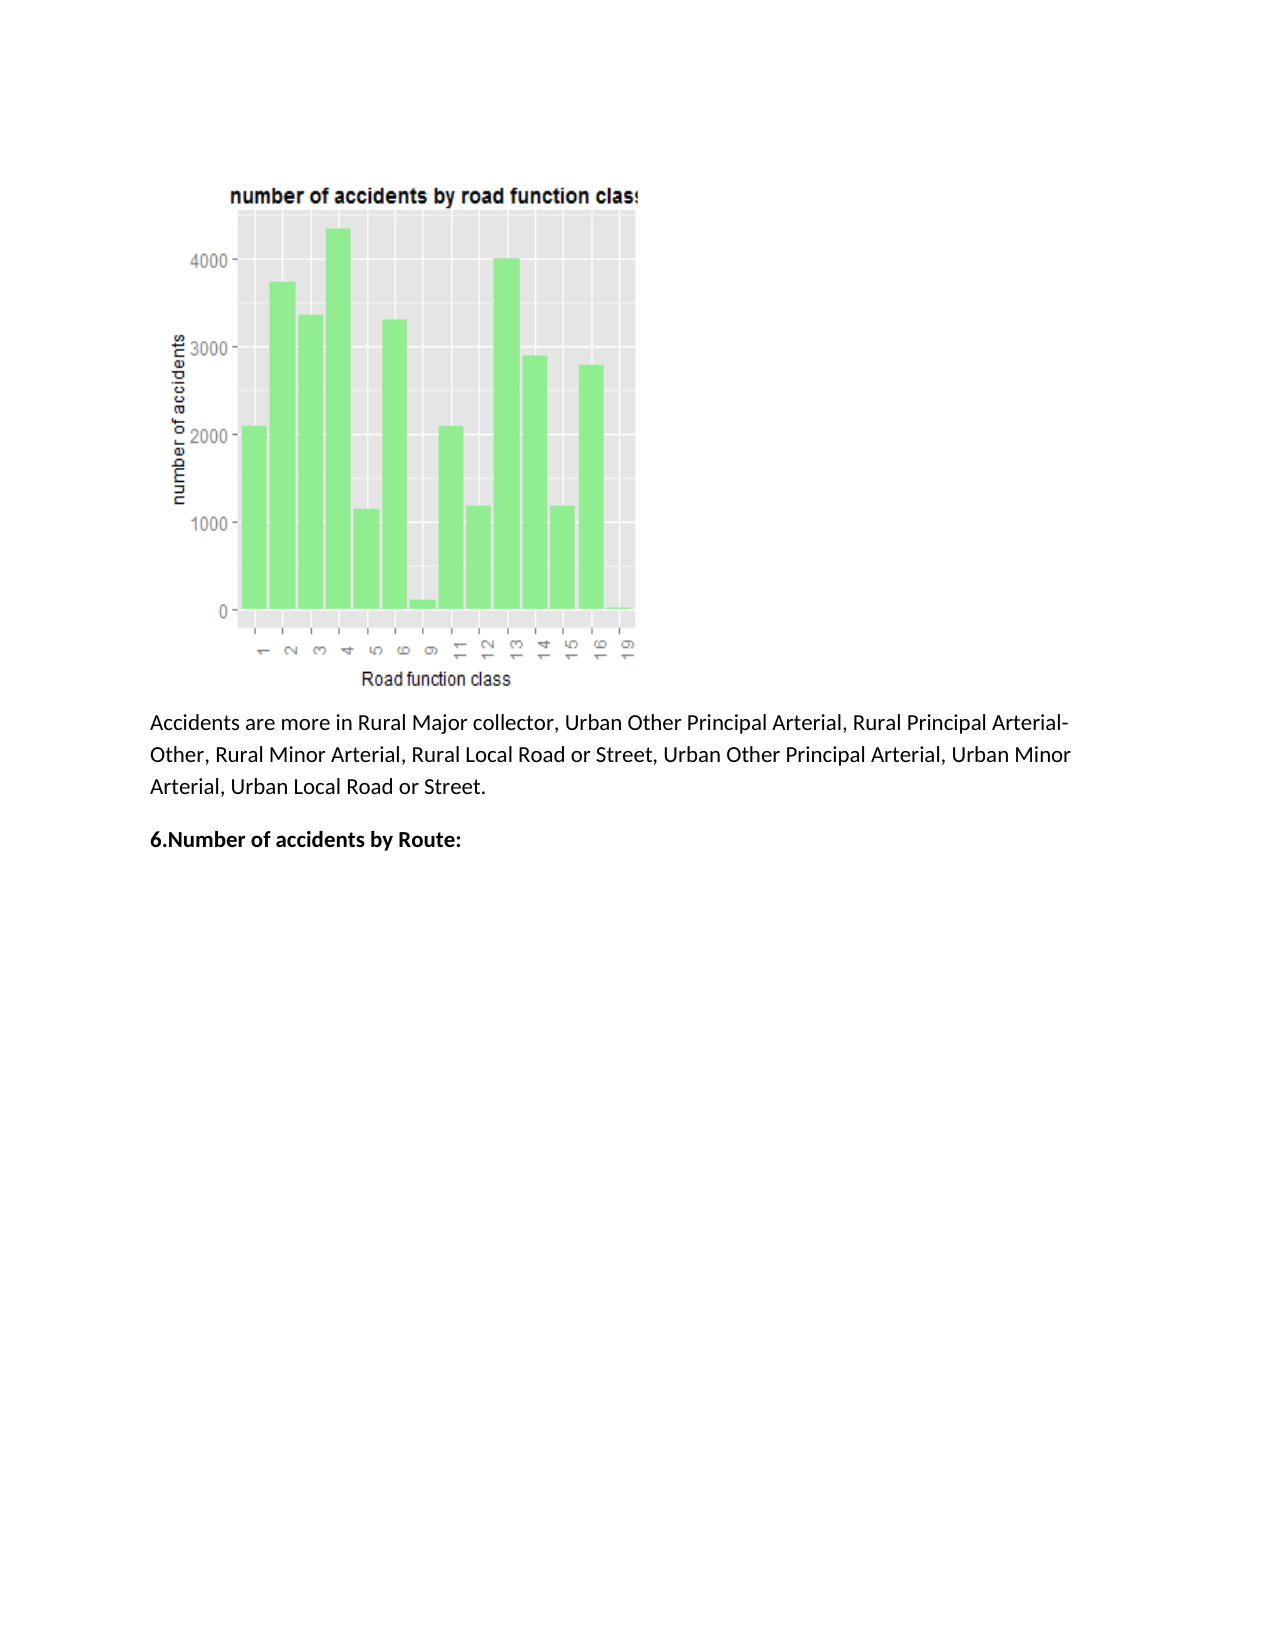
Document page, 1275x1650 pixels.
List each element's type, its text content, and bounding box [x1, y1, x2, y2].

text Accidents are more in Rural Major collector, Urban Other Principal Arterial, Rural Principal Arterial-Other, Rural Minor Arterial, Rural Local Road or Street, Urban Other Principal Arterial, Urban Minor Arterial, Urban Local Road or Street. [150, 708, 1125, 800]
text 6.Number of accidents by Route: [150, 825, 1125, 853]
picture [150, 150, 638, 708]
